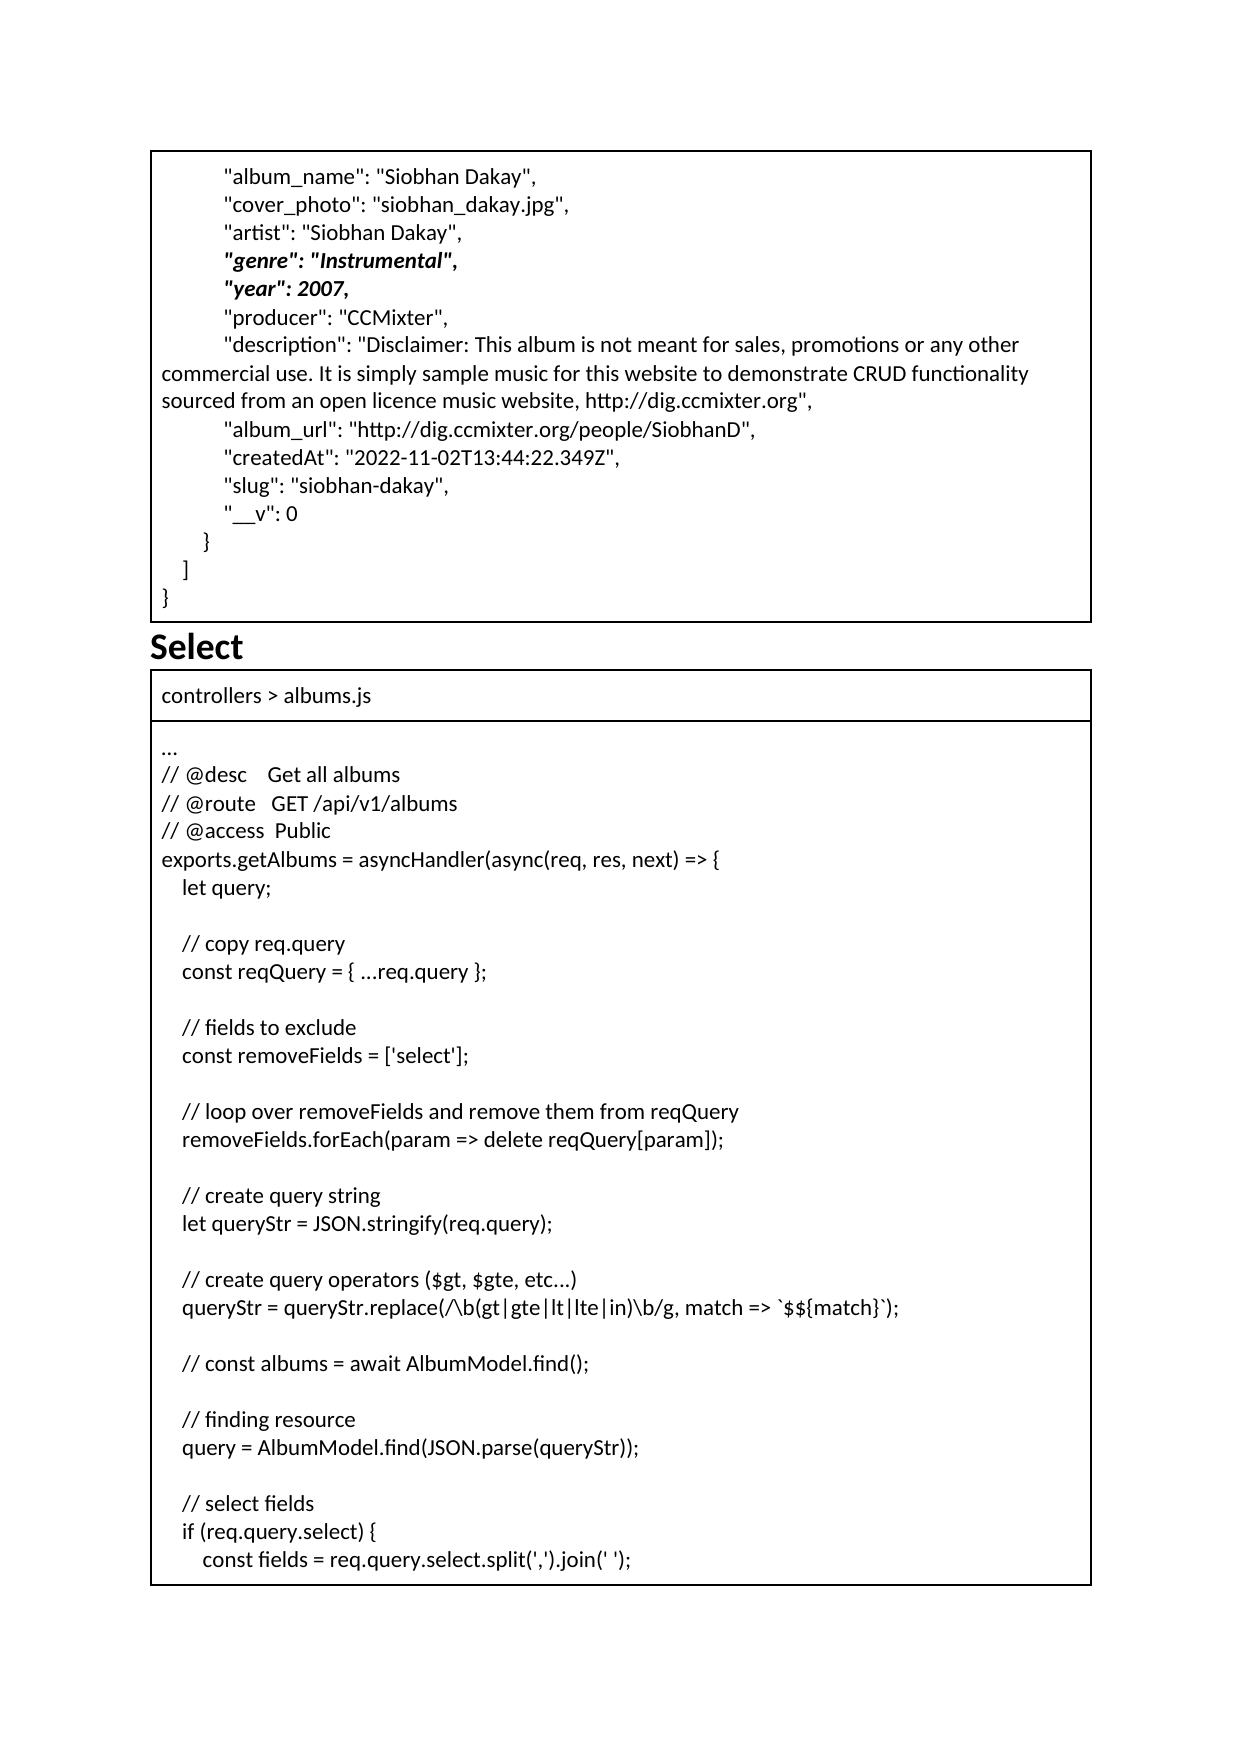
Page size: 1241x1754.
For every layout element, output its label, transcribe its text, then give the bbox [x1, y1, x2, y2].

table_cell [152, 722, 1090, 1584]
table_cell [152, 152, 1090, 621]
table_header controllers > albums.js [152, 671, 1090, 720]
subtitle Select [150, 623, 1090, 669]
